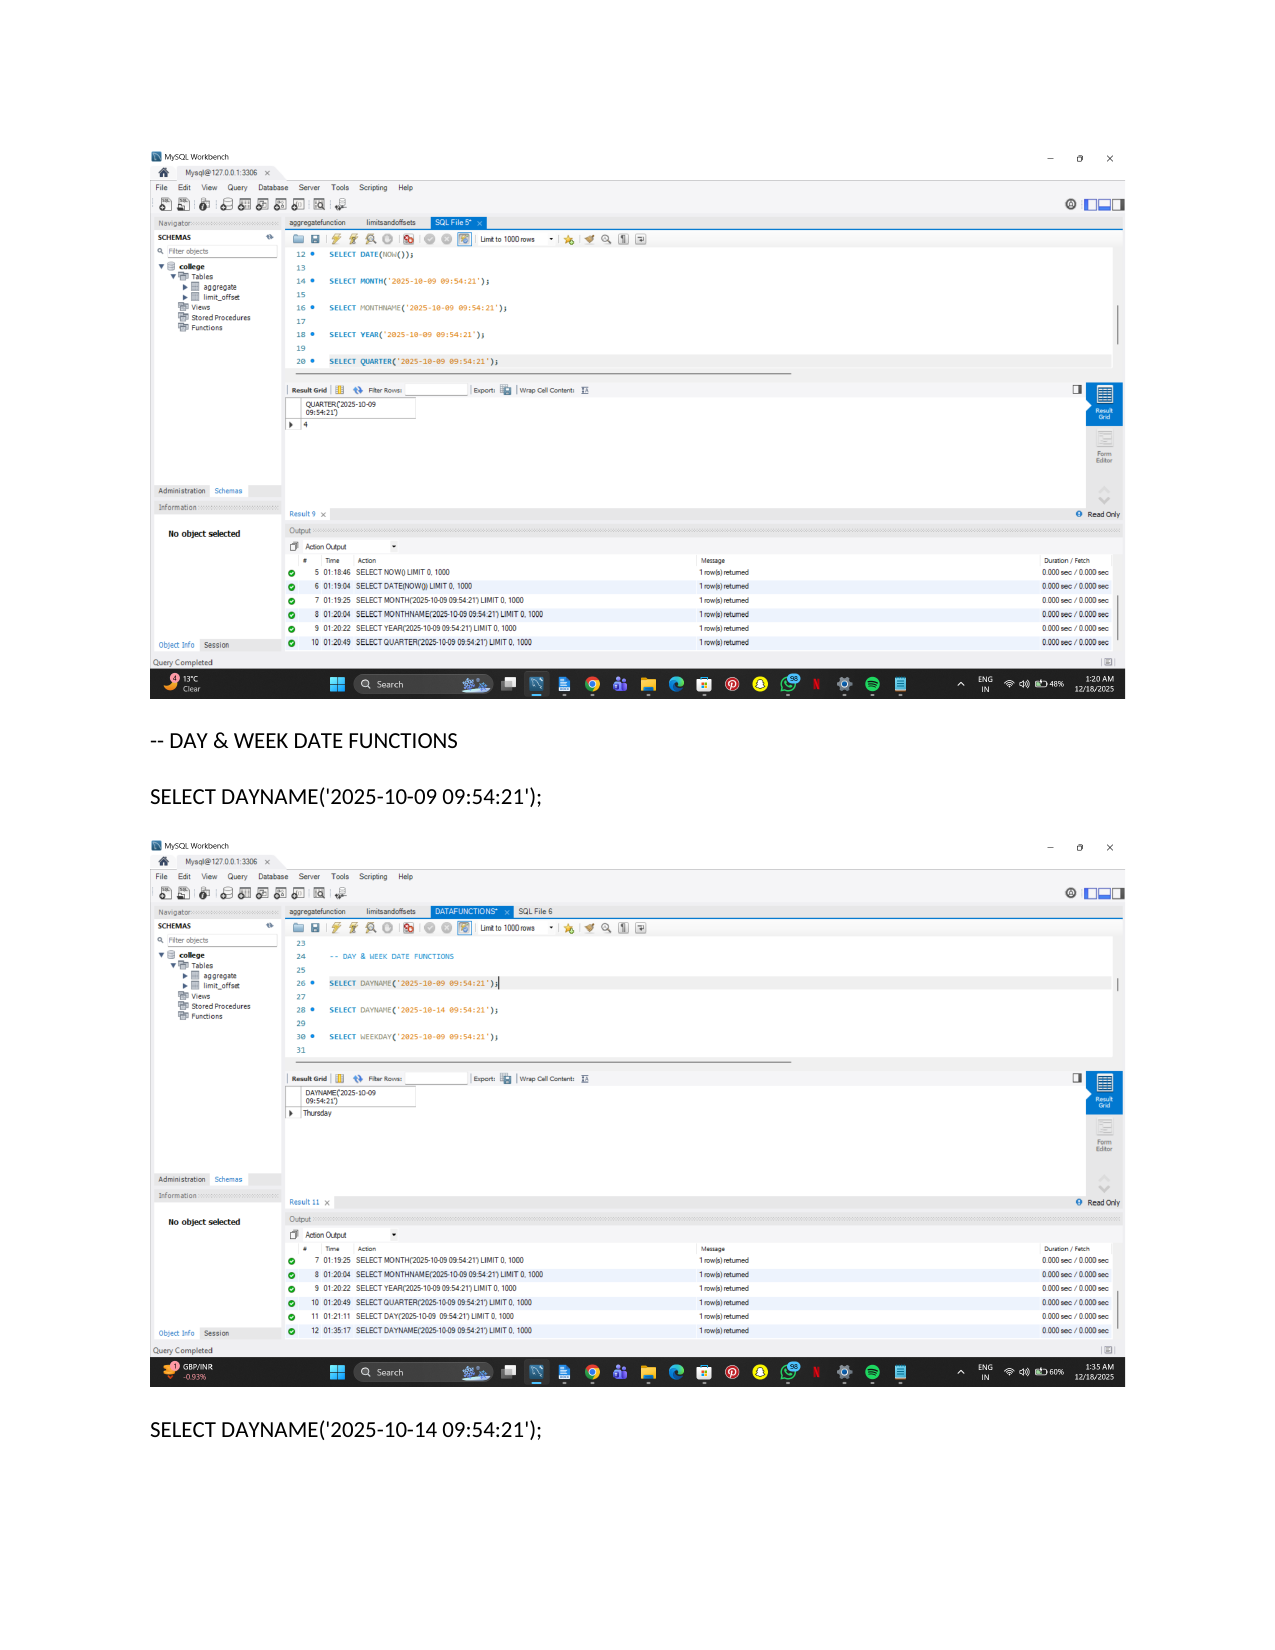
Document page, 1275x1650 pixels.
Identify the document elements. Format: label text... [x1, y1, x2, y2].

text SELECT DAYNAME('2025-10-09 09:54:21'); [150, 782, 1125, 811]
text SELECT DAYNAME('2025-10-14 09:54:21'); [150, 1415, 1125, 1443]
text -- DAY & WEEK DATE FUNCTIONS [150, 726, 1125, 754]
